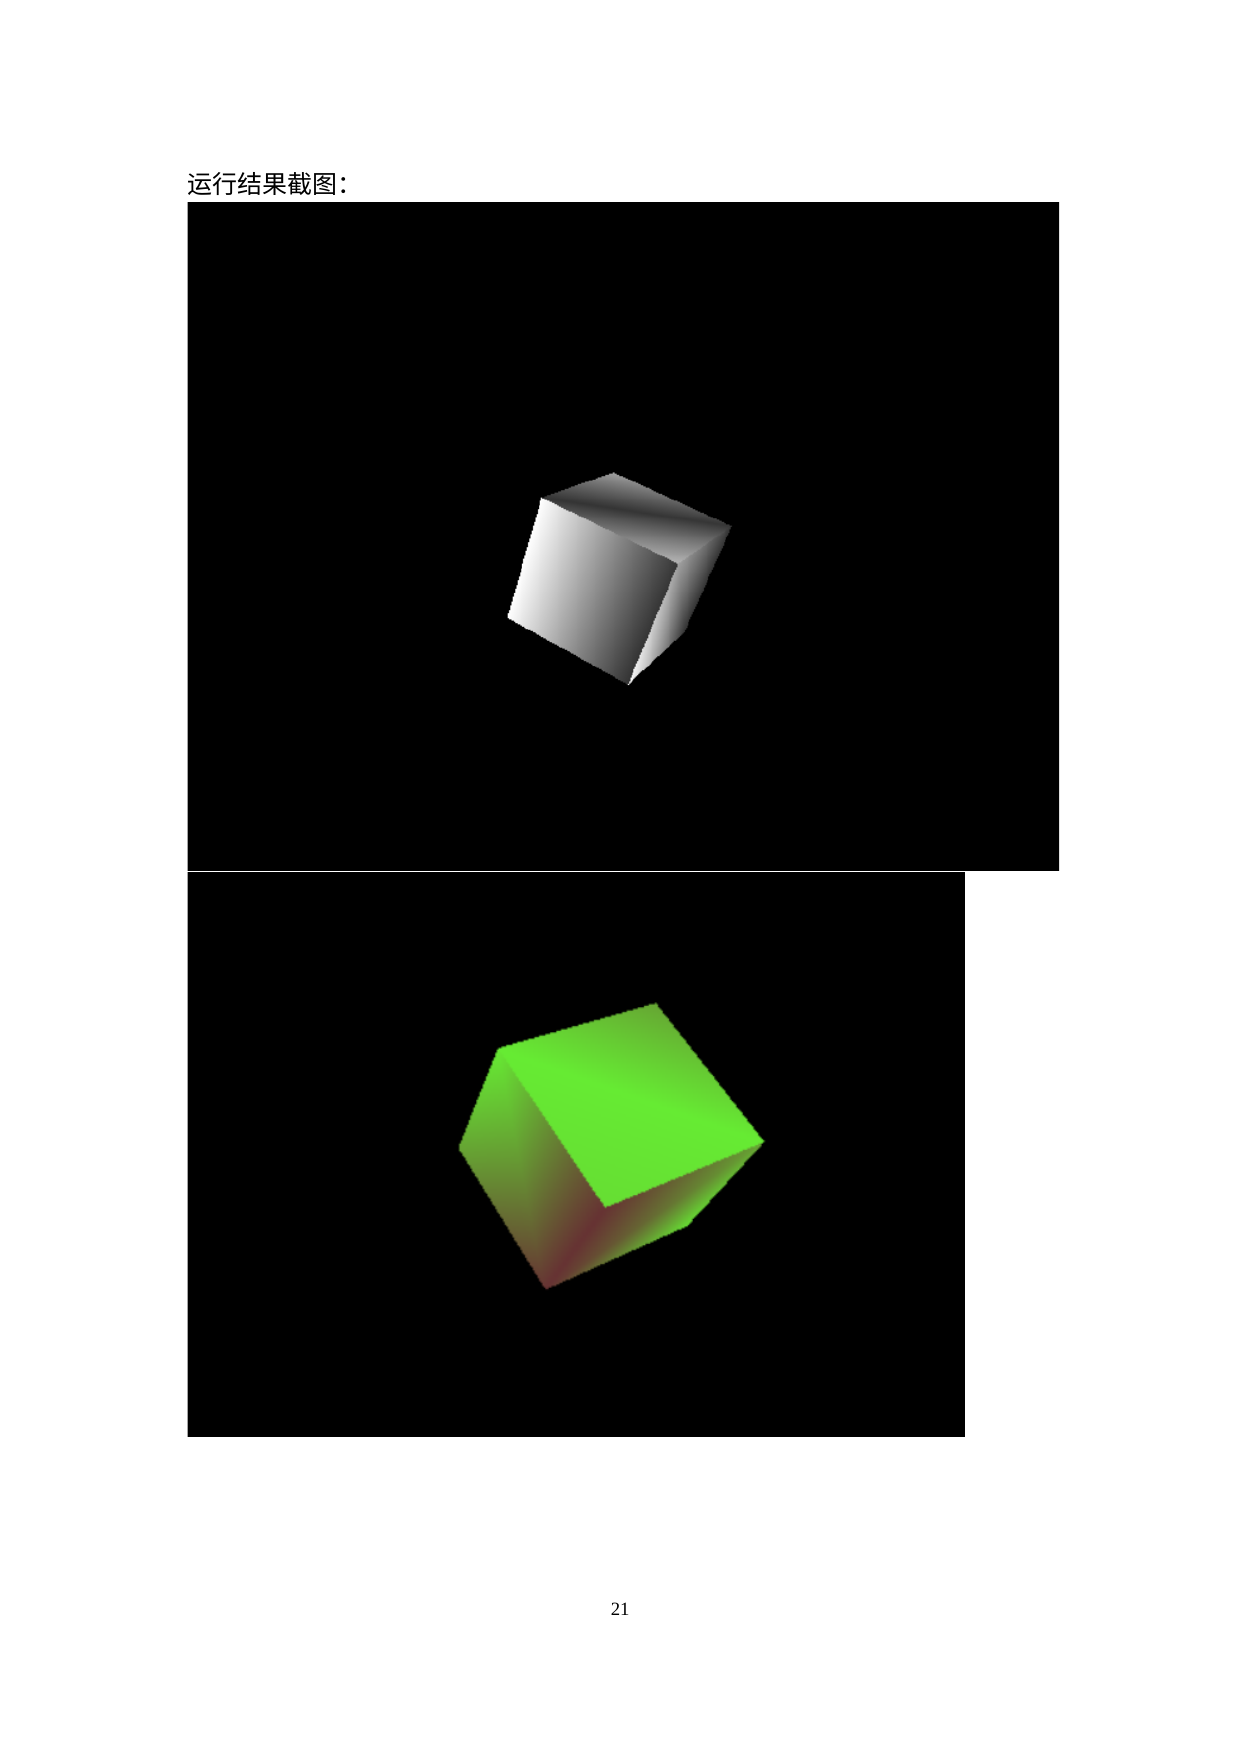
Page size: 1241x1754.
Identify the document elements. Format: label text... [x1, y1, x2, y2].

picture [187, 872, 965, 1437]
picture [187, 202, 1060, 871]
text 运行结果截图： [187, 164, 1059, 202]
